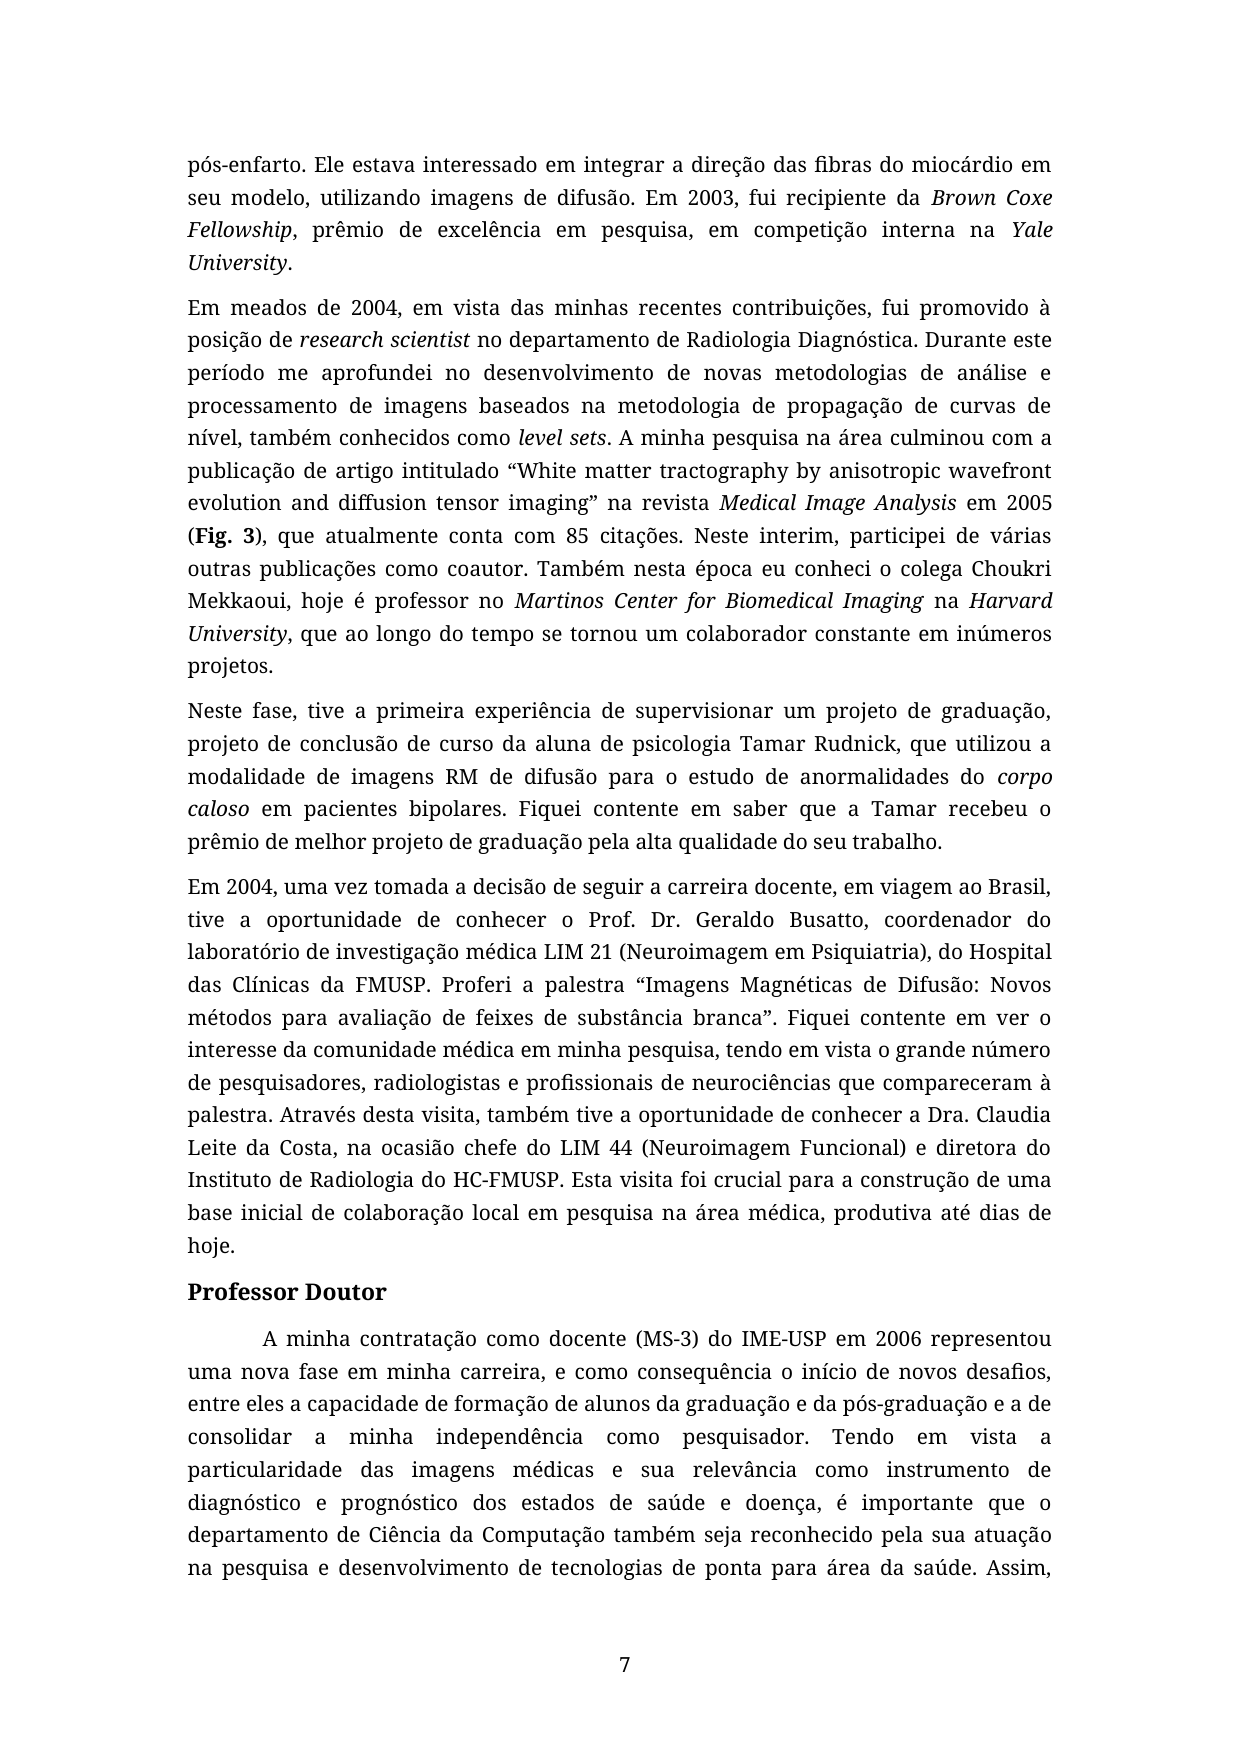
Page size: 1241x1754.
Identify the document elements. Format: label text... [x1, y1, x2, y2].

text Em 2004, uma vez tomada a decisão de seguir a carreira docente, em viagem ao Brasil, tive a oportunidade de conhecer o Prof. Dr. Geraldo Busatto, coordenador do laboratório de investigação médica LIM 21 (Neuroimagem em Psiquiatria), do Hospital das Clínicas da FMUSP. Proferi a palestra “Imagens Magnéticas de Difusão: Novos métodos para avaliação de feixes de substância branca”. Fiquei contente em ver o interesse da comunidade médica em minha pesquisa, tendo em vista o grande número de pesquisadores, radiologistas e profissionais de neurociências que compareceram à palestra. Através desta visita, também tive a oportunidade de conhecer a Dra. Claudia Leite da Costa, na ocasião chefe do LIM 44 (Neuroimagem Funcional) e diretora do Instituto de Radiologia do HC-FMUSP. Esta visita foi crucial para a construção de uma base inicial de colaboração local em pesquisa na área médica, produtiva até dias de hoje. [187, 872, 1053, 1259]
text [187, 1324, 1053, 1581]
text Neste fase, tive a primeira experiência de supervisionar um projeto de graduação, projeto de conclusão de curso da aluna de psicologia Tamar Rudnick, que utilizou a modalidade de imagens RM de difusão para o estudo de anormalidades do corpo caloso em pacientes bipolares. Fiquei contente em saber que a Tamar recebeu o prêmio de melhor projeto de graduação pela alta qualidade do seu trabalho. [187, 697, 1053, 856]
text Em meados de 2004, em vista das minhas recentes contribuições, fui promovido à posição de research scientist no departamento de Radiologia Diagnóstica. Durante este período me aprofundei no desenvolvimento de novas metodologias de análise e processamento de imagens baseados na metodologia de propagação de curvas de nível, também conhecidos como level sets. A minha pesquisa na área culminou com a publicação de artigo intitulado “White matter tractography by anisotropic wavefront evolution and diffusion tensor imaging” na revista Medical Image Analysis em 2005 (Fig. 3), que atualmente conta com 85 citações. Neste interim, participei de várias outras publicações como coautor. Também nesta época eu conheci o colega Choukri Mekkaoui, hoje é professor no Martinos Center for Biomedical Imaging na Harvard University, que ao longo do tempo se tornou um colaborador constante em inúmeros projetos. [187, 293, 1053, 680]
list Professor Doutor [187, 1276, 1053, 1307]
